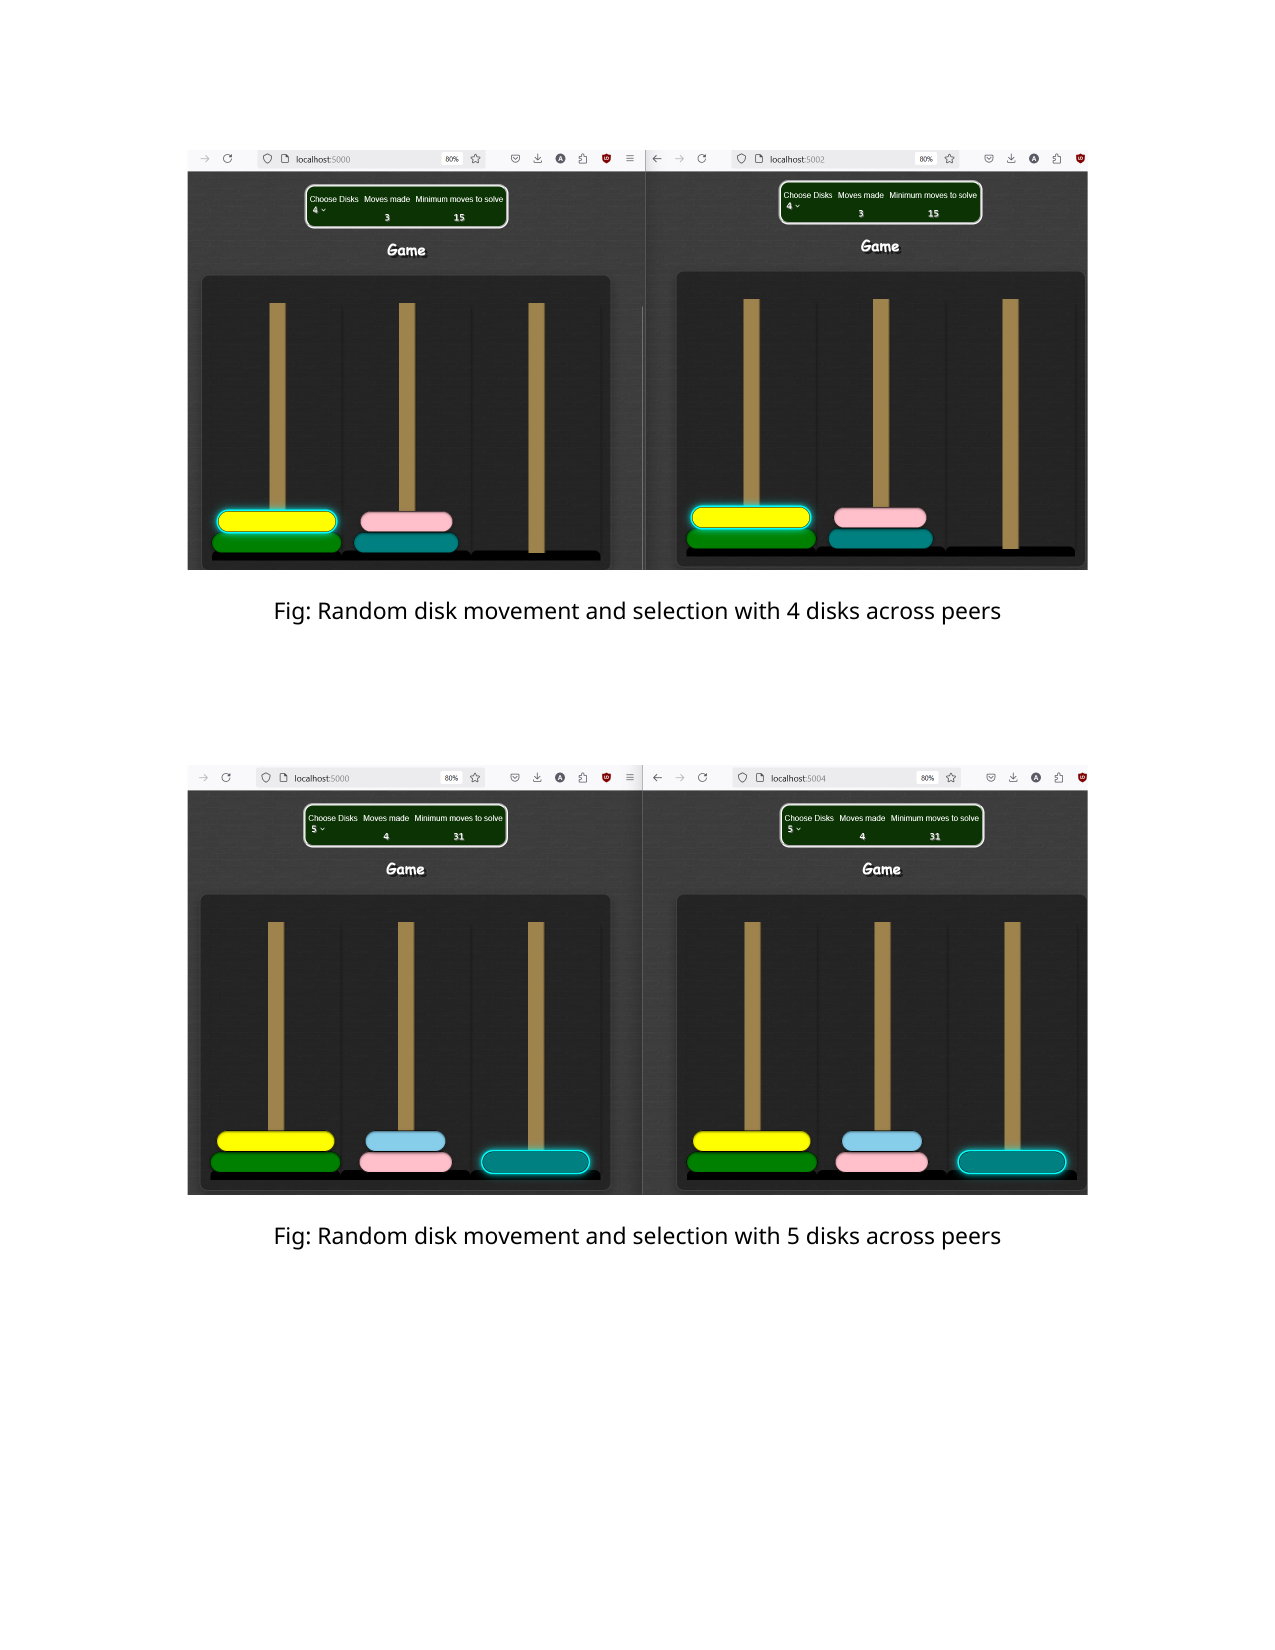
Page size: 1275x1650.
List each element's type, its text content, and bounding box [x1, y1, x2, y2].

text Fig: Random disk movement and selection with 4 disks across peers [187, 595, 1087, 626]
text Fig: Random disk movement and selection with 5 disks across peers [187, 1220, 1087, 1251]
picture [187, 765, 1088, 1195]
picture [187, 150, 1088, 570]
